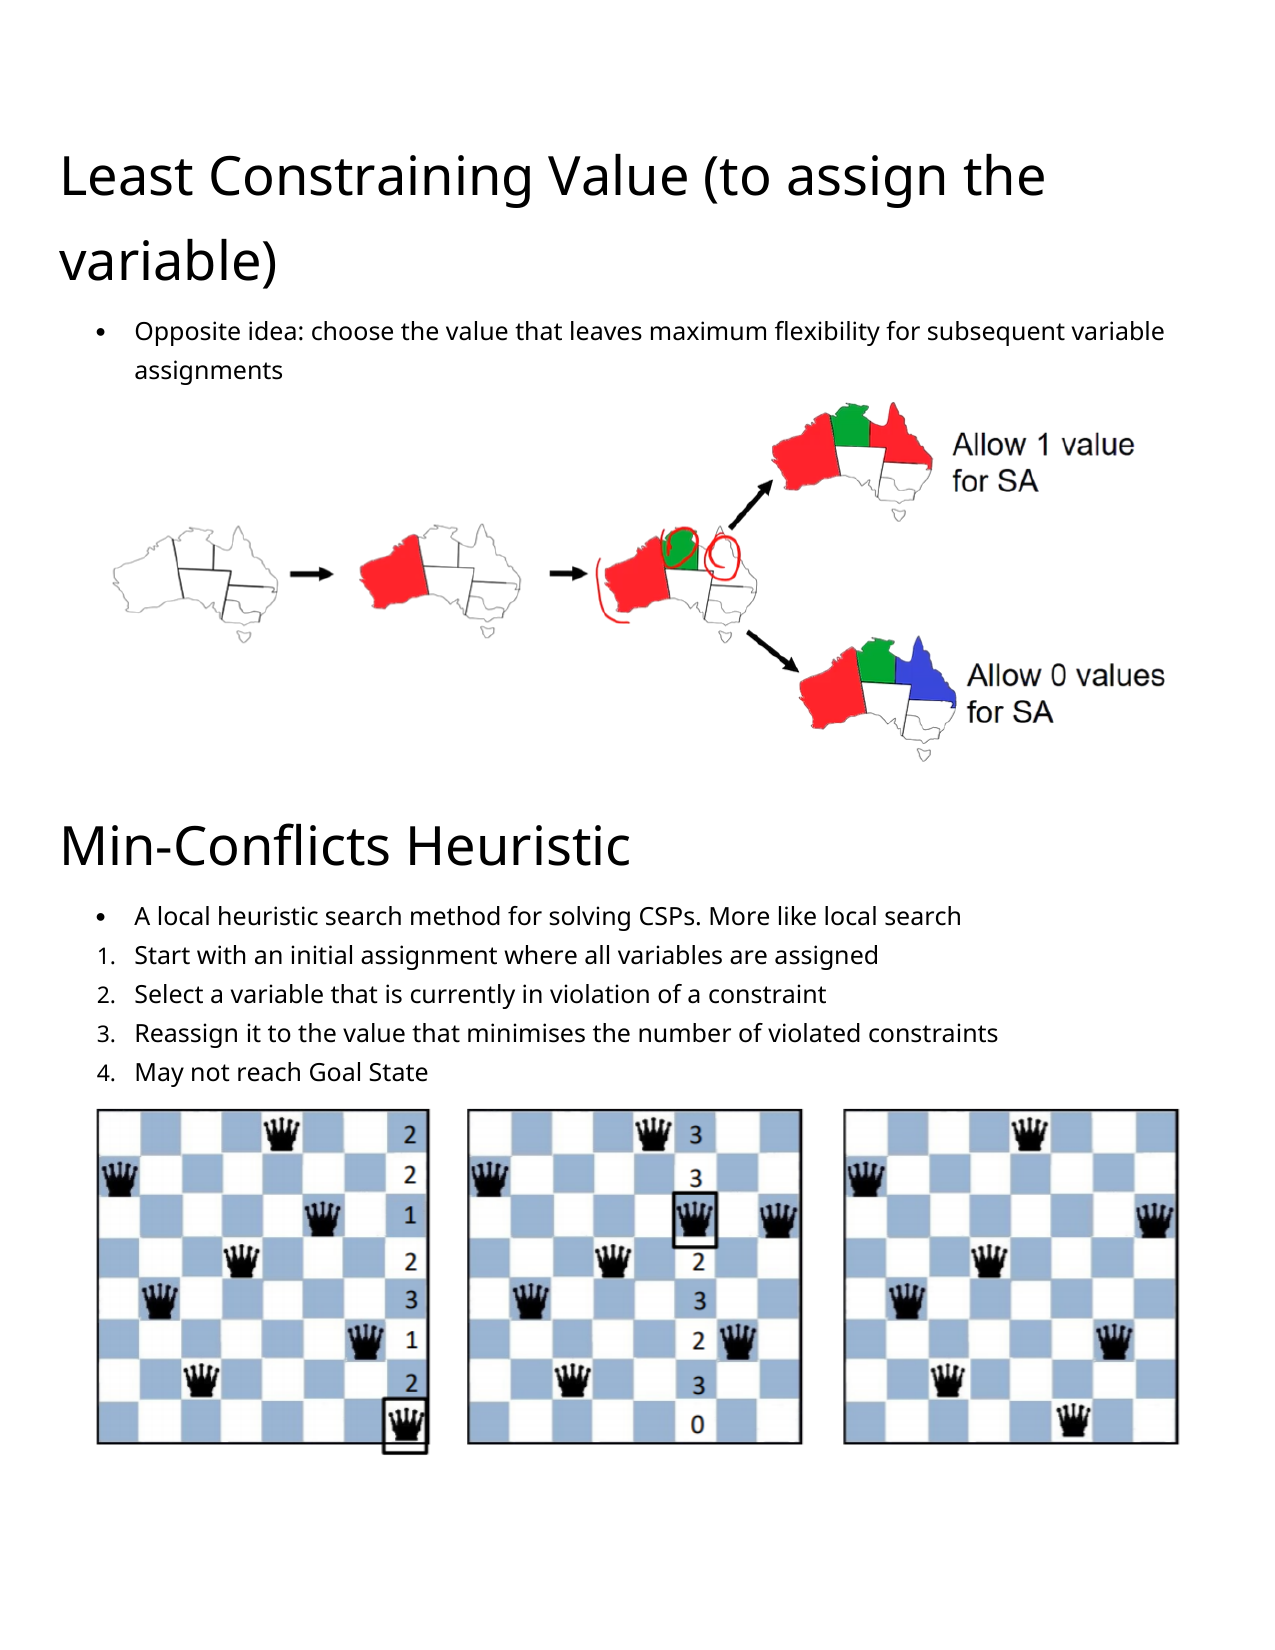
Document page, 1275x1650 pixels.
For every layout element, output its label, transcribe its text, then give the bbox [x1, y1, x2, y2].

list Start with an initial assignment where all variables are assigned [97, 937, 1216, 971]
list Opposite idea: choose the value that leaves maximum flexibility for subsequent variable assignments [97, 313, 1216, 387]
subtitle Min-Conflicts Heuristic [59, 807, 1216, 881]
list May not reach Goal State [97, 1055, 1216, 1089]
list Select a variable that is currently in violation of a constraint [97, 977, 1216, 1011]
subtitle Least Constraining Value (to assign the variable) [59, 137, 1216, 296]
list Reassign it to the value that minimises the number of violated constraints [97, 1016, 1216, 1050]
list A local heuristic search method for solving CSPs. More like local search [97, 898, 1216, 932]
